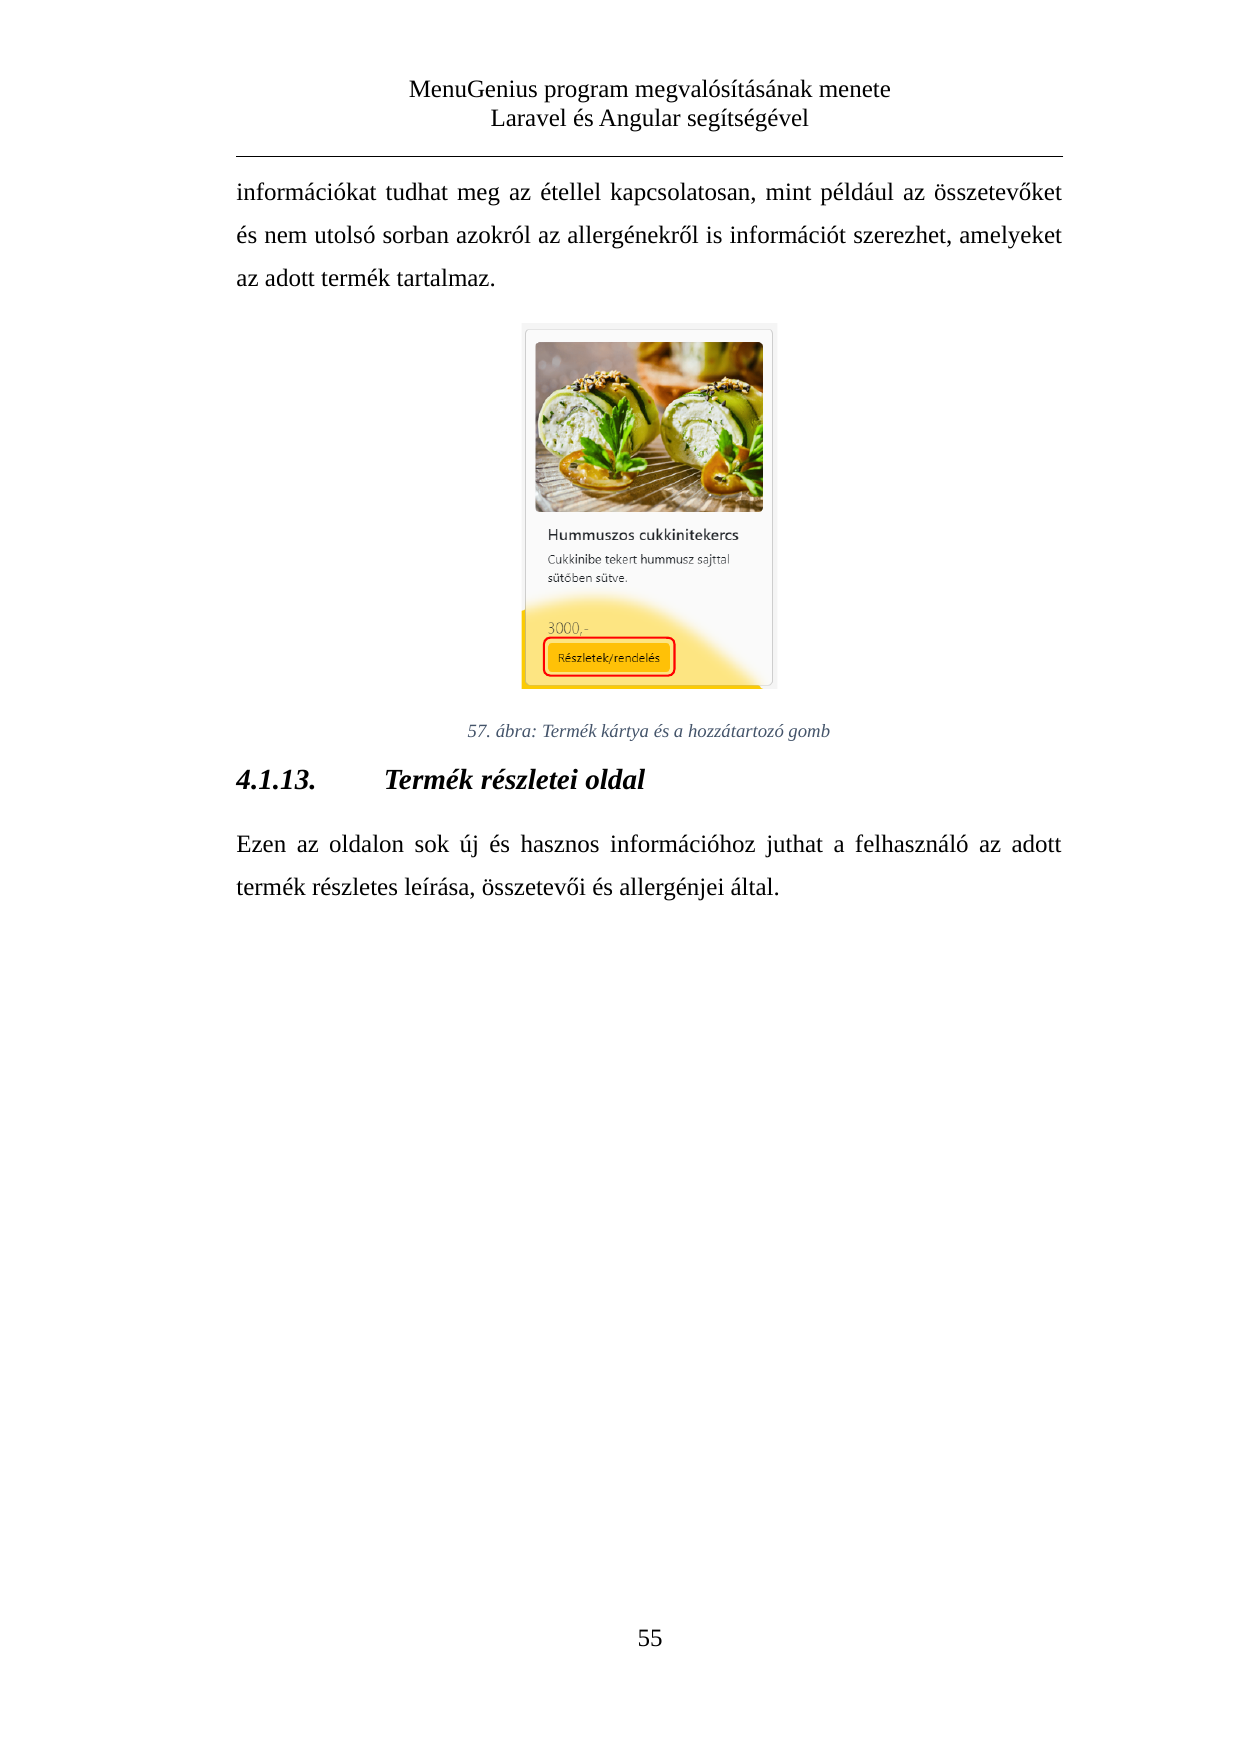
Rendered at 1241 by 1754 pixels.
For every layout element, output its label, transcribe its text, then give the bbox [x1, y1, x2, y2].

text Ezen az oldalon sok új és hasznos információhoz juthat a felhasználó az adott termék részletes leírása, összetevői és allergénjei által. [236, 829, 1063, 901]
picture [521, 323, 778, 689]
text 57. ábra: Termék kártya és a hozzátartozó gomb [236, 719, 1063, 741]
subtitle Termék részletei oldal [236, 762, 1063, 795]
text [236, 177, 1063, 292]
